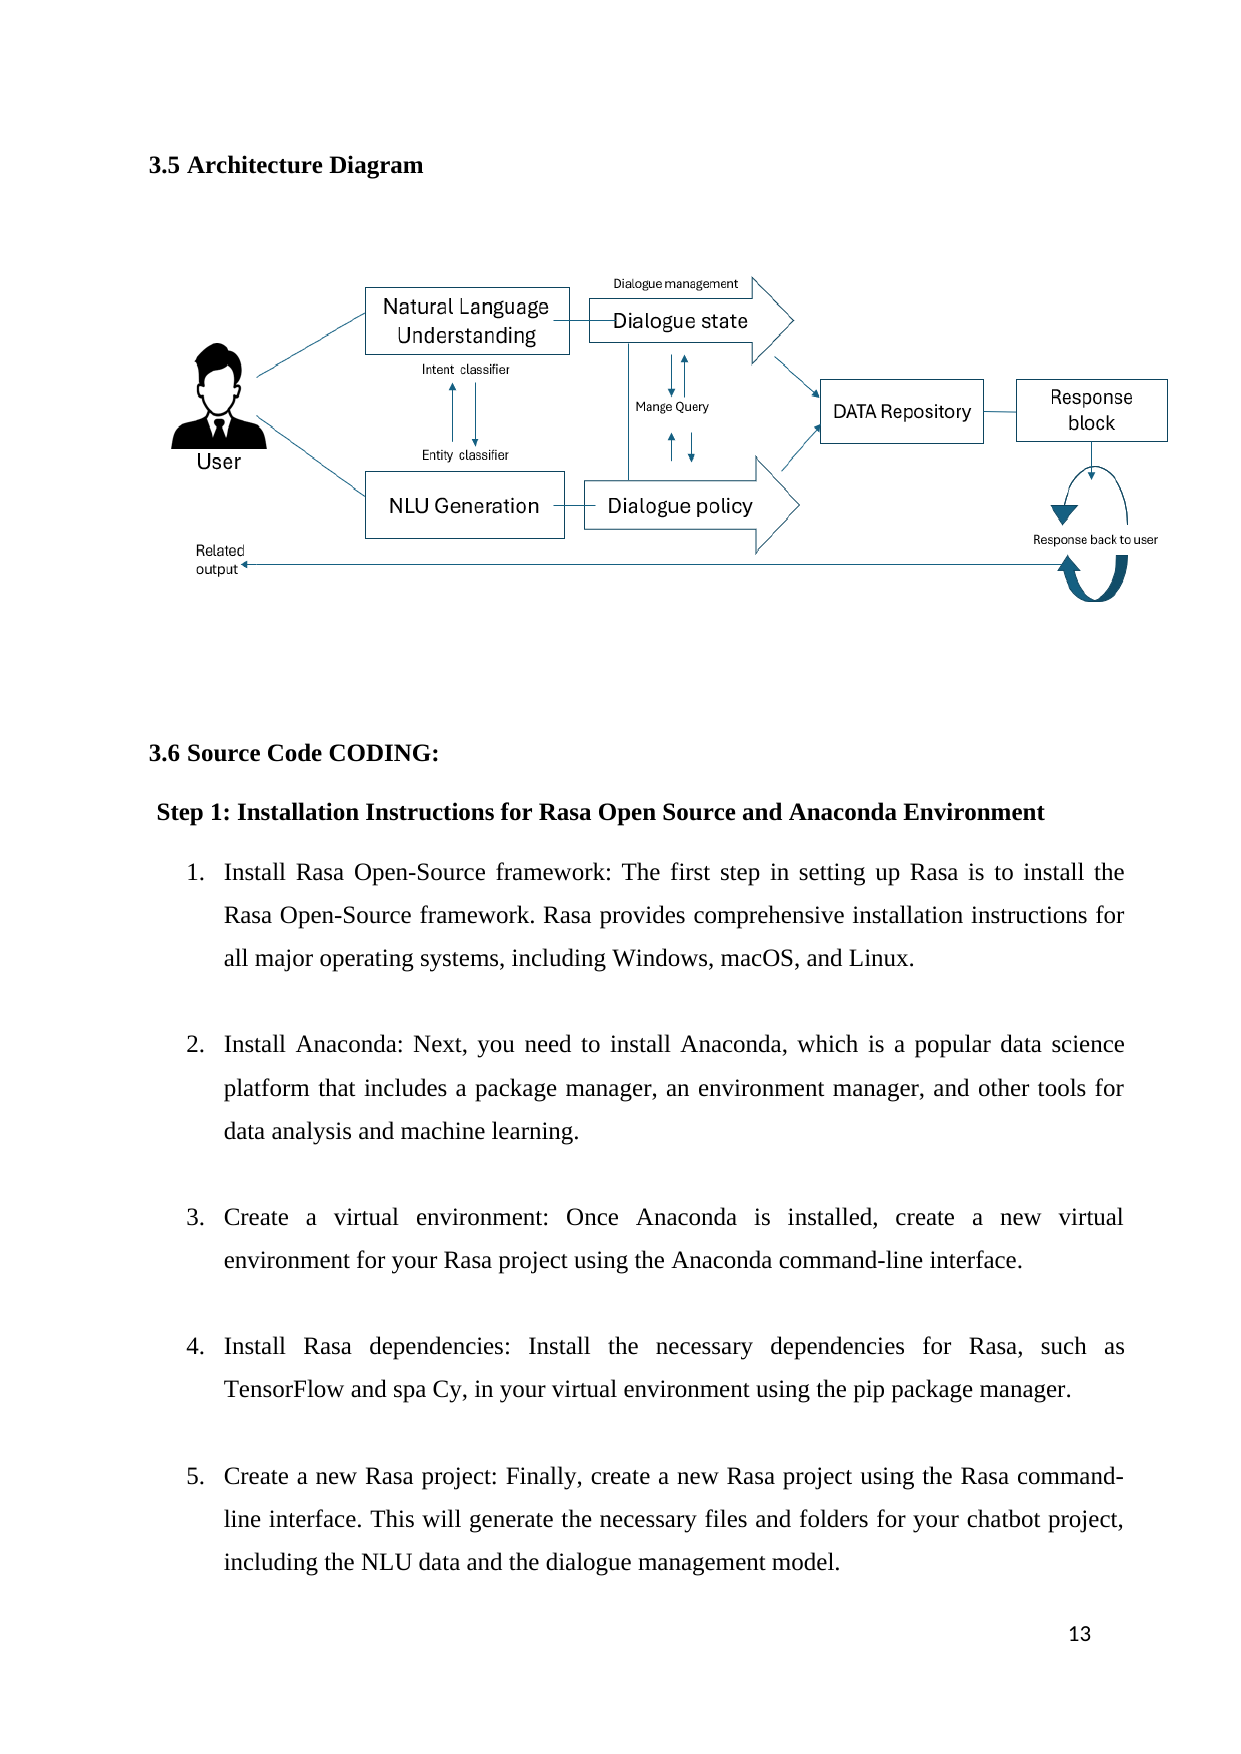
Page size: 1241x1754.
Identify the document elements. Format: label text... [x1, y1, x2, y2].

list Install Anaconda: Next, you need to install Anaconda, which is a popular data science platform that includes a package manager, an environment manager, and other tools for data analysis and machine learning. [186, 1029, 1126, 1144]
list Install Rasa Open-Source framework: The first step in setting up Rasa is to install the Rasa Open-Source framework. Rasa provides comprehensive installation instructions for all major operating systems, including Windows, macOS, and Linux. [186, 857, 1126, 972]
list Create a virtual environment: Once Anaconda is installed, create a new virtual environment for your Rasa project using the Anaconda command-line interface. [186, 1202, 1126, 1274]
picture [150, 181, 1193, 674]
text 3.6 Source Code CODING: [148, 738, 441, 767]
text Step 1: Installation Instructions for Rasa Open Source and Anaconda Environment [150, 797, 1126, 826]
subtitle 3.5 Architecture Diagram [148, 150, 1126, 179]
list Create a new Rasa project: Finally, create a new Rasa project using the Rasa command-line interface. This will generate the necessary files and folders for your chatbot project, including the NLU data and the dialogue management model. [186, 1461, 1126, 1576]
list Install Rasa dependencies: Install the necessary dependencies for Rasa, such as TensorFlow and spa Cy, in your virtual environment using the pip package manager. [186, 1331, 1126, 1403]
